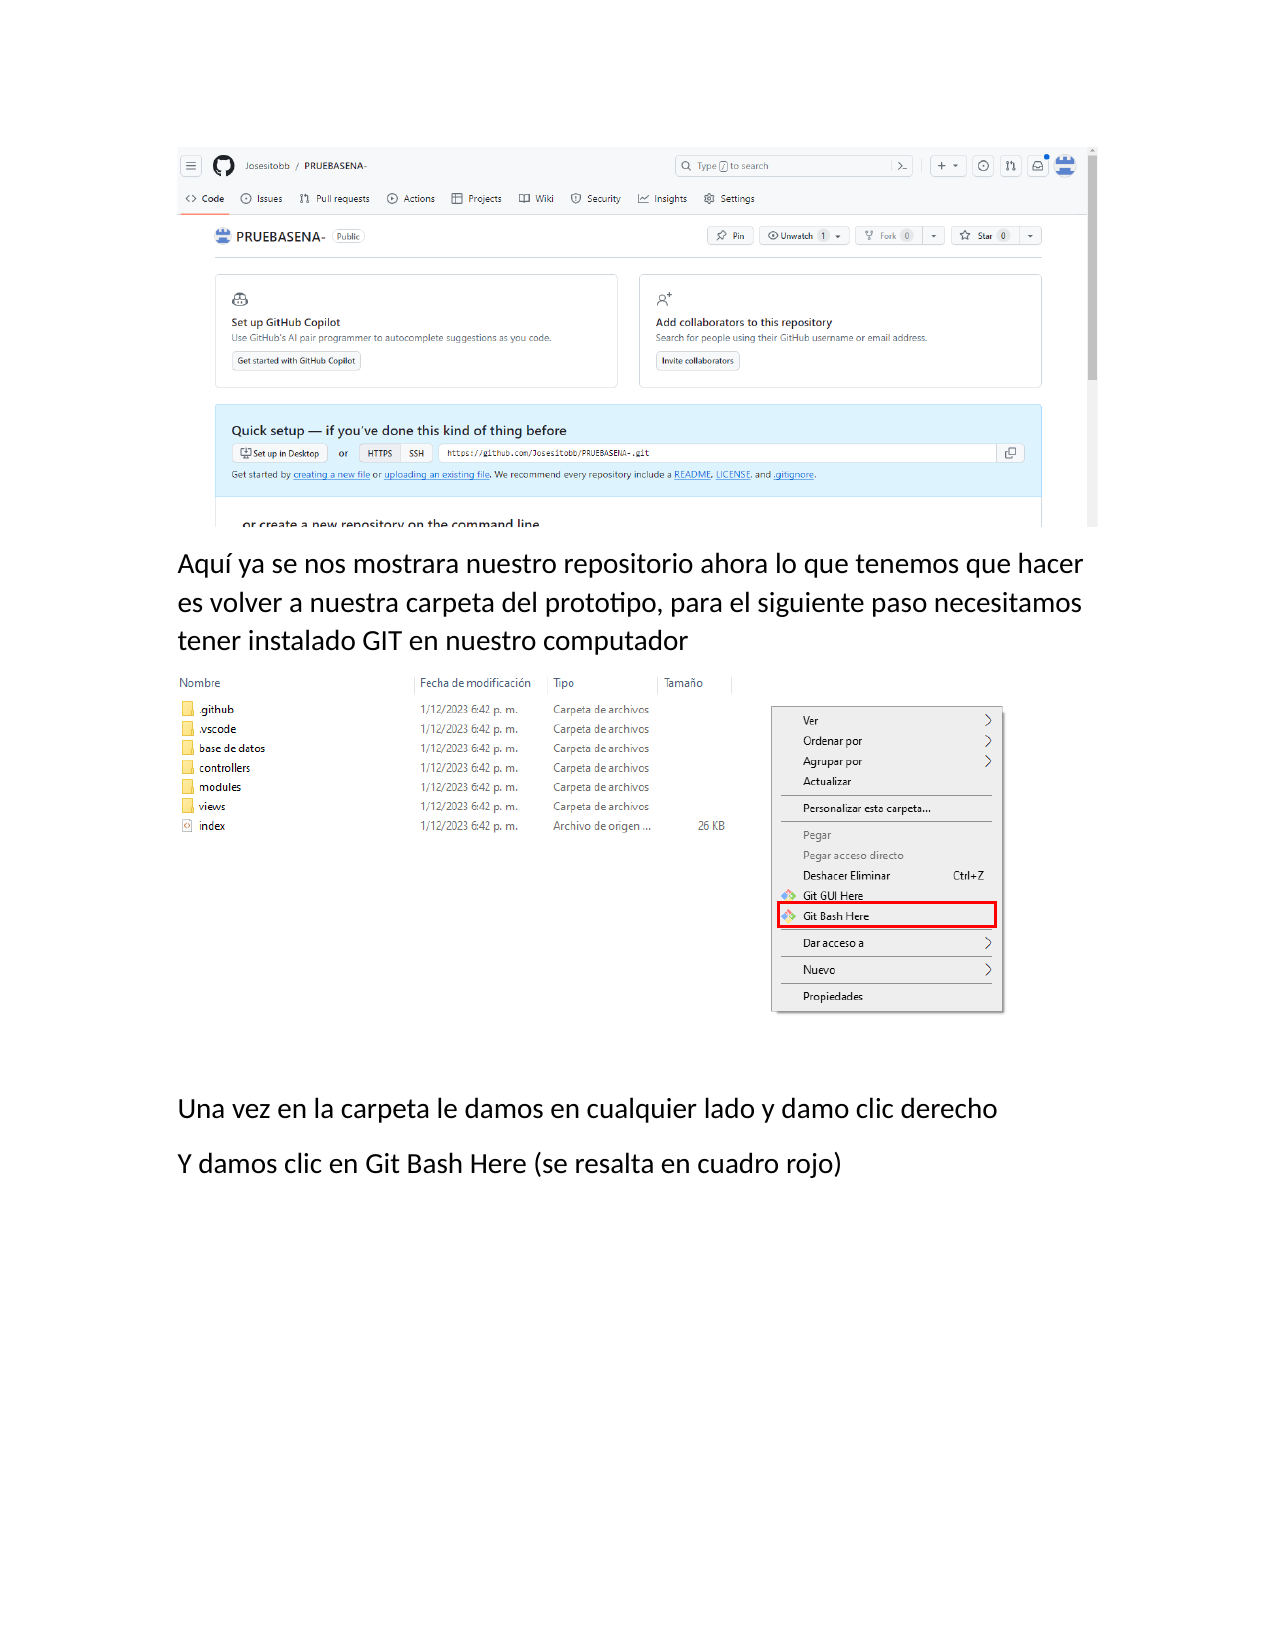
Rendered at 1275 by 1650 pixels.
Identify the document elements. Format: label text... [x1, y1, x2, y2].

text Aquí ya se nos mostrara nuestro repositorio ahora lo que tenemos que hacer es volver a nuestra carpeta del prototipo, para el siguiente paso necesitamos tener instalado GIT en nuestro computador [177, 545, 1098, 658]
text Y damos clic en Git Bash Here (se resalta en cuadro rojo) [177, 1145, 1098, 1181]
picture [177, 677, 1098, 1071]
picture [177, 147, 1098, 527]
text Una vez en la carpeta le damos en cualquier lado y damo clic derecho [177, 1090, 1098, 1126]
